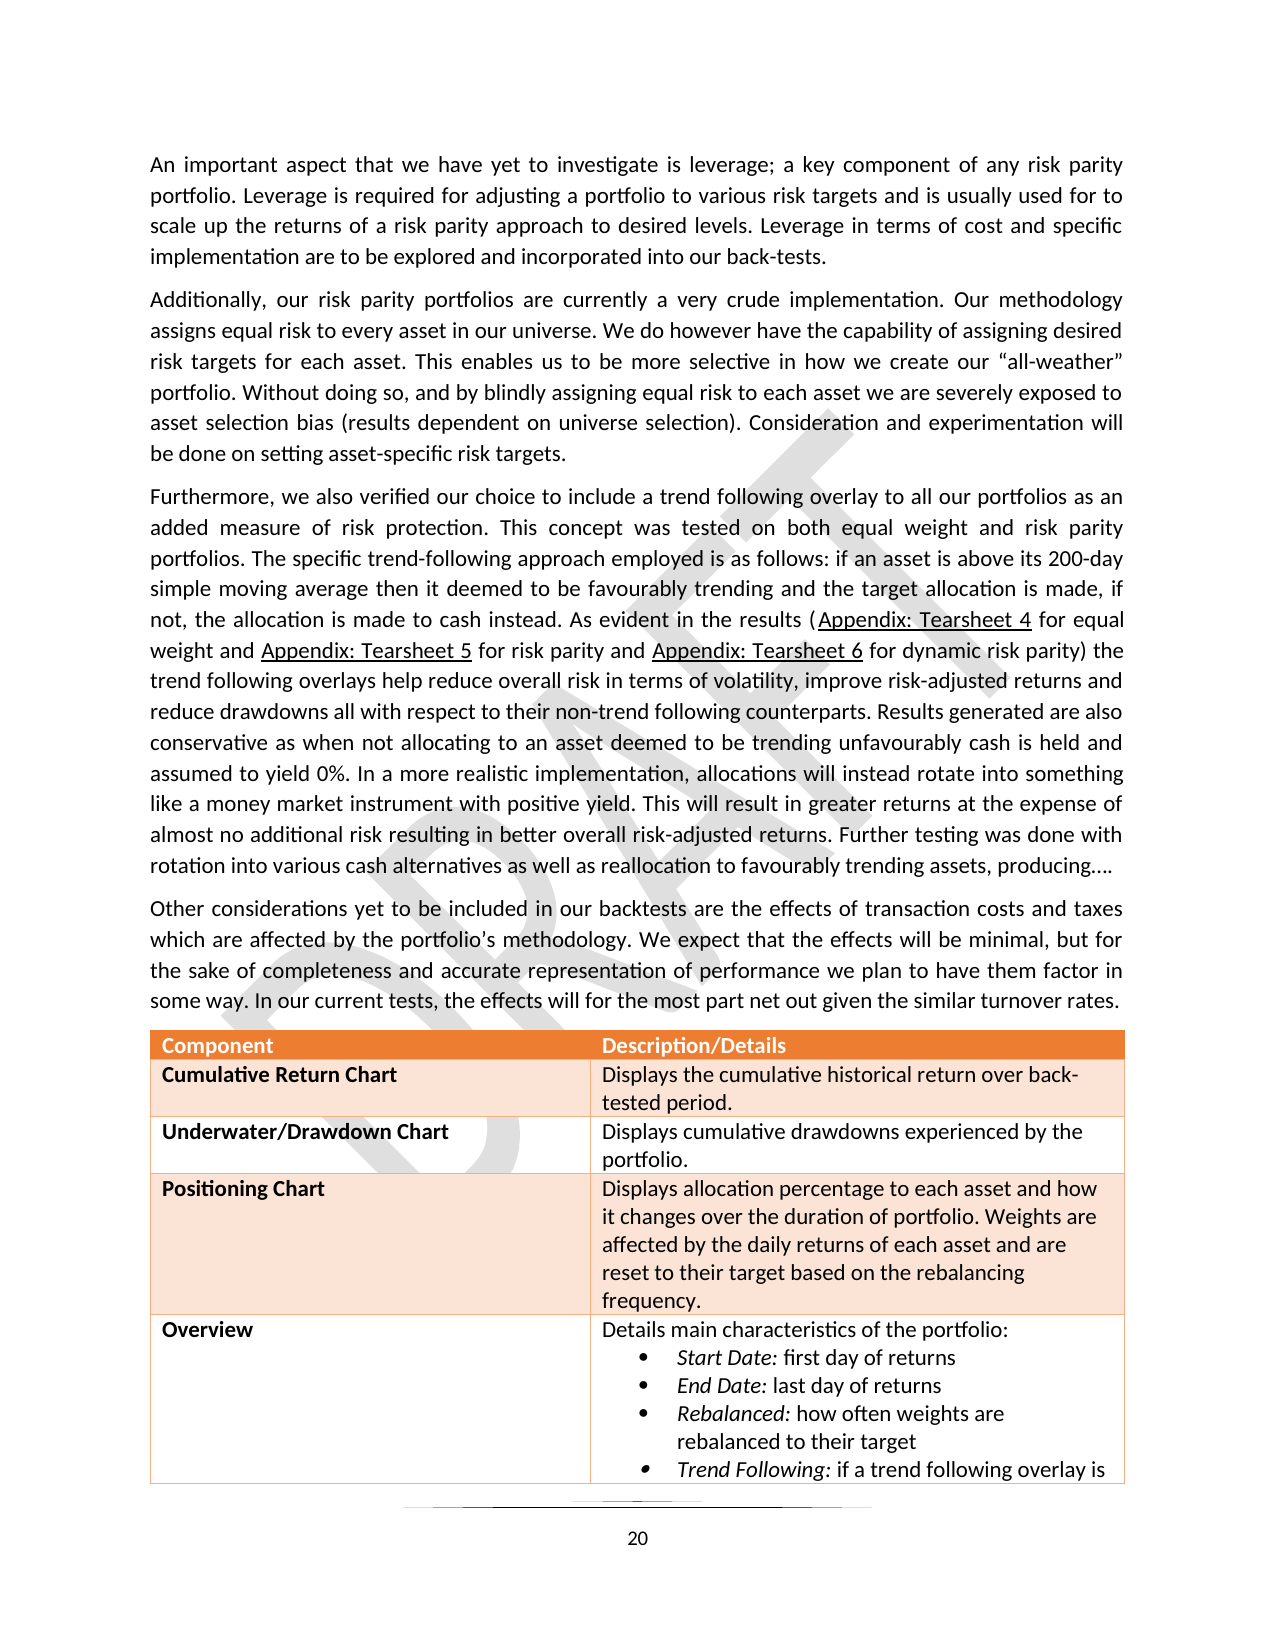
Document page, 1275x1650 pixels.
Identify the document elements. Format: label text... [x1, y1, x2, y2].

text An important aspect that we have yet to investigate is leverage; a key component of any risk parity portfolio. Leverage is required for adjusting a portfolio to various risk targets and is usually used for to scale up the returns of a risk parity approach to desired levels. Leverage in terms of cost and specific implementation are to be explored and incorporated into our back-tests. [150, 150, 1125, 270]
table_cell Displays cumulative drawdowns experienced by the portfolio. [591, 1117, 1124, 1173]
table_cell Overview [151, 1315, 590, 1483]
text Other considerations yet to be included in our backtests are the effects of transaction costs and taxes which are affected by the portfolio’s methodology. We expect that the effects will be minimal, but for the sake of completeness and accurate representation of performance we plan to have them factor in some way. In our current tests, the effects will for the most part net out given the similar turnover rates. [150, 894, 1125, 1014]
table_cell Displays allocation percentage to each asset and how it changes over the duration of portfolio. Weights are affected by the daily returns of each asset and are reset to their target based on the rebalancing frequency. [591, 1174, 1124, 1314]
table_cell Positioning Chart [151, 1174, 590, 1314]
table_cell Displays the cumulative historical return over back-tested period. [591, 1060, 1124, 1116]
table_cell Underwater/Drawdown Chart [151, 1117, 590, 1173]
text Additionally, our risk parity portfolios are currently a very crude implementation. Our methodology assigns equal risk to every asset in our universe. We do however have the capability of assigning desired risk targets for each asset. This enables us to be more selective in how we create our “all-weather” portfolio. Without doing so, and by blindly assigning equal risk to each asset we are severely exposed to asset selection bias (results dependent on universe selection). Consideration and experimentation will be done on setting asset-specific risk targets. [150, 285, 1125, 467]
table_header Component [151, 1031, 590, 1059]
table_header Description/Details [591, 1031, 1124, 1059]
table_cell Cumulative Return Chart [151, 1060, 590, 1116]
text Furthermore, we also verified our choice to include a trend following overlay to all our portfolios as an added measure of risk protection. This concept was tested on both equal weight and risk parity portfolios. The specific trend-following approach employed is as follows: if an asset is above its 200-day simple moving average then it deemed to be favourably trending and the target allocation is made, if not, the allocation is made to cash instead. As evident in the results (Appendix: Tearsheet 4 for equal weight and Appendix: Tearsheet 5 for risk parity and Appendix: Tearsheet 6 for dynamic risk parity) the trend following overlays help reduce overall risk in terms of volatility, improve risk-adjusted returns and reduce drawdowns all with respect to their non-trend following counterparts. Results generated are also conservative as when not allocating to an asset deemed to be trending unfavourably cash is held and assumed to yield 0%. In a more realistic implementation, allocations will instead rotate into something like a money market instrument with positive yield. This will result in greater returns at the expense of almost no additional risk resulting in better overall risk-adjusted returns. Further testing was done with rotation into various cash alternatives as well as reallocation to favourably trending assets, producing…. [150, 482, 1125, 879]
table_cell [591, 1315, 1124, 1483]
